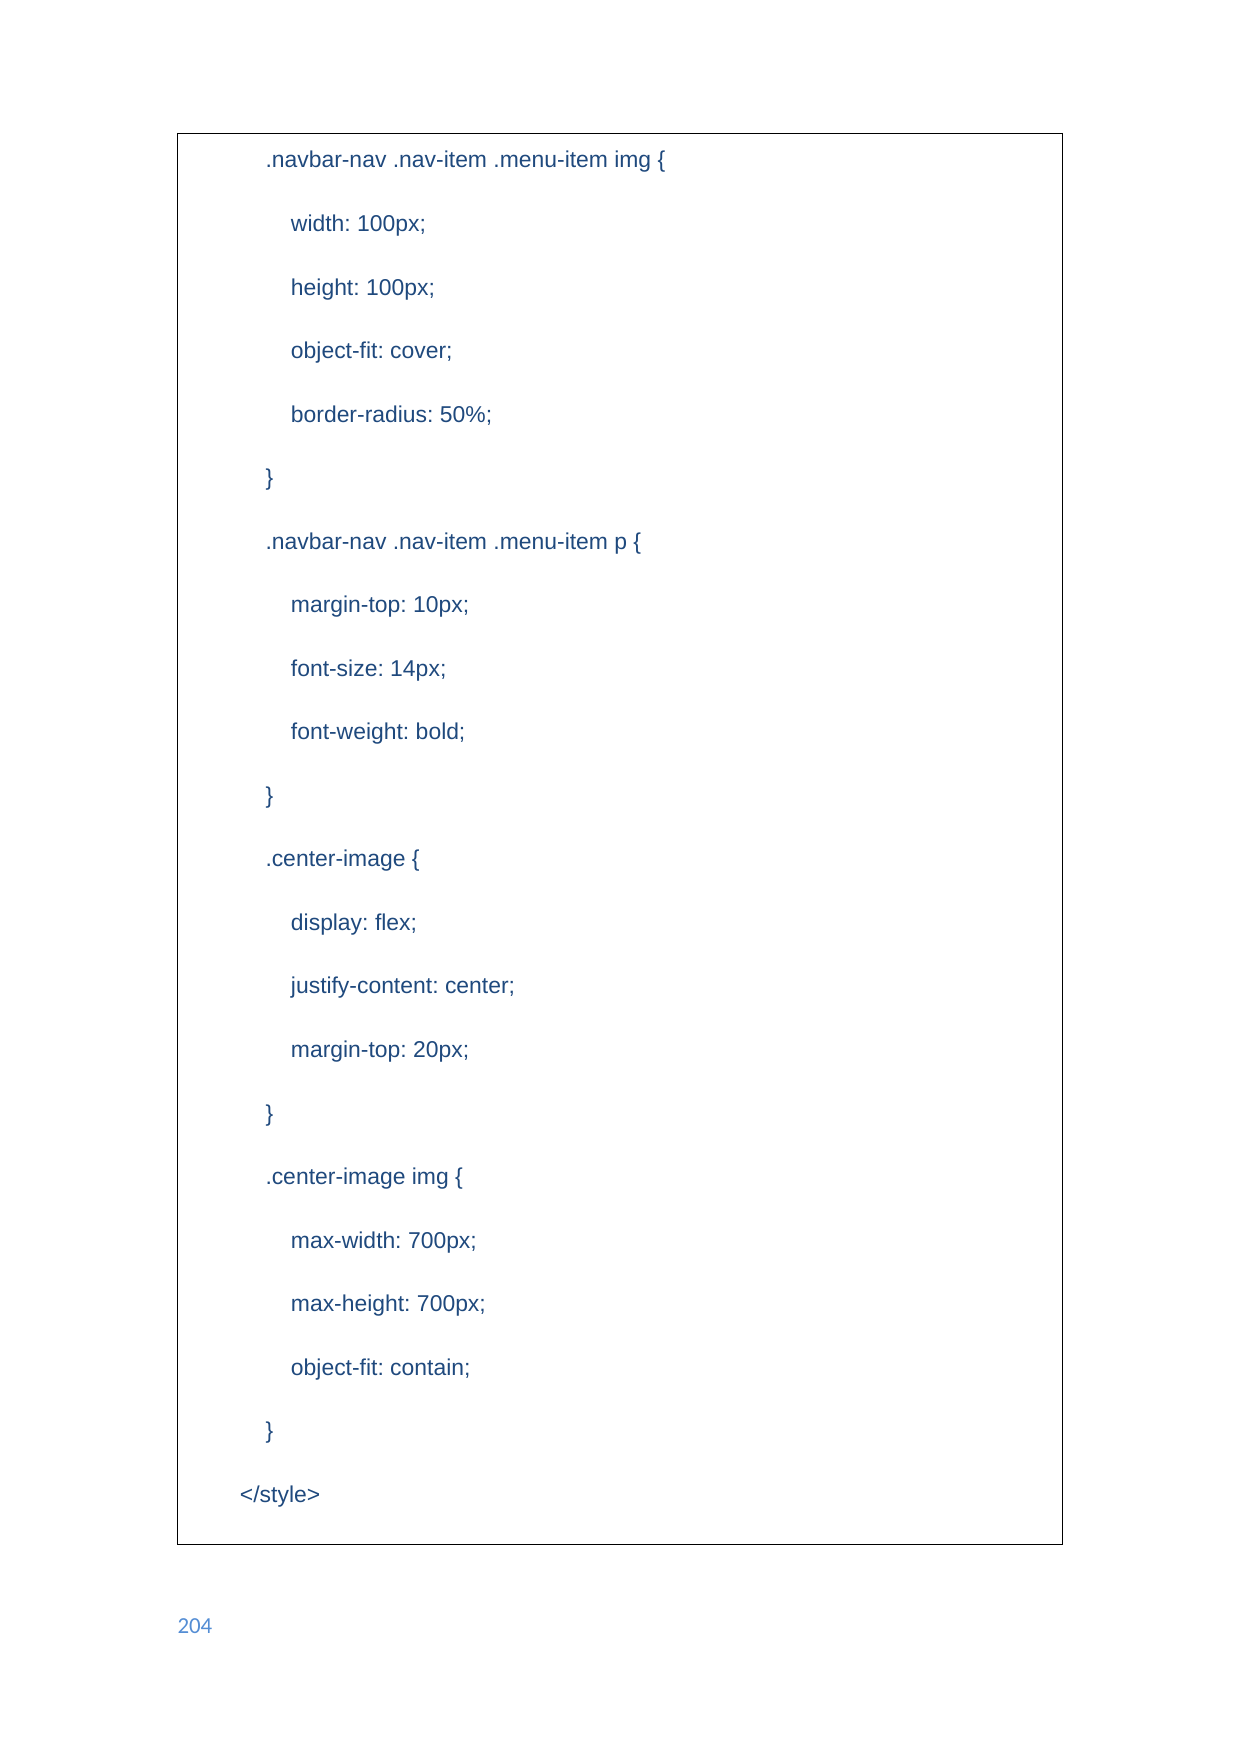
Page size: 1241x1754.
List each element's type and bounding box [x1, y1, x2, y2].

table_header [178, 134, 1062, 1544]
